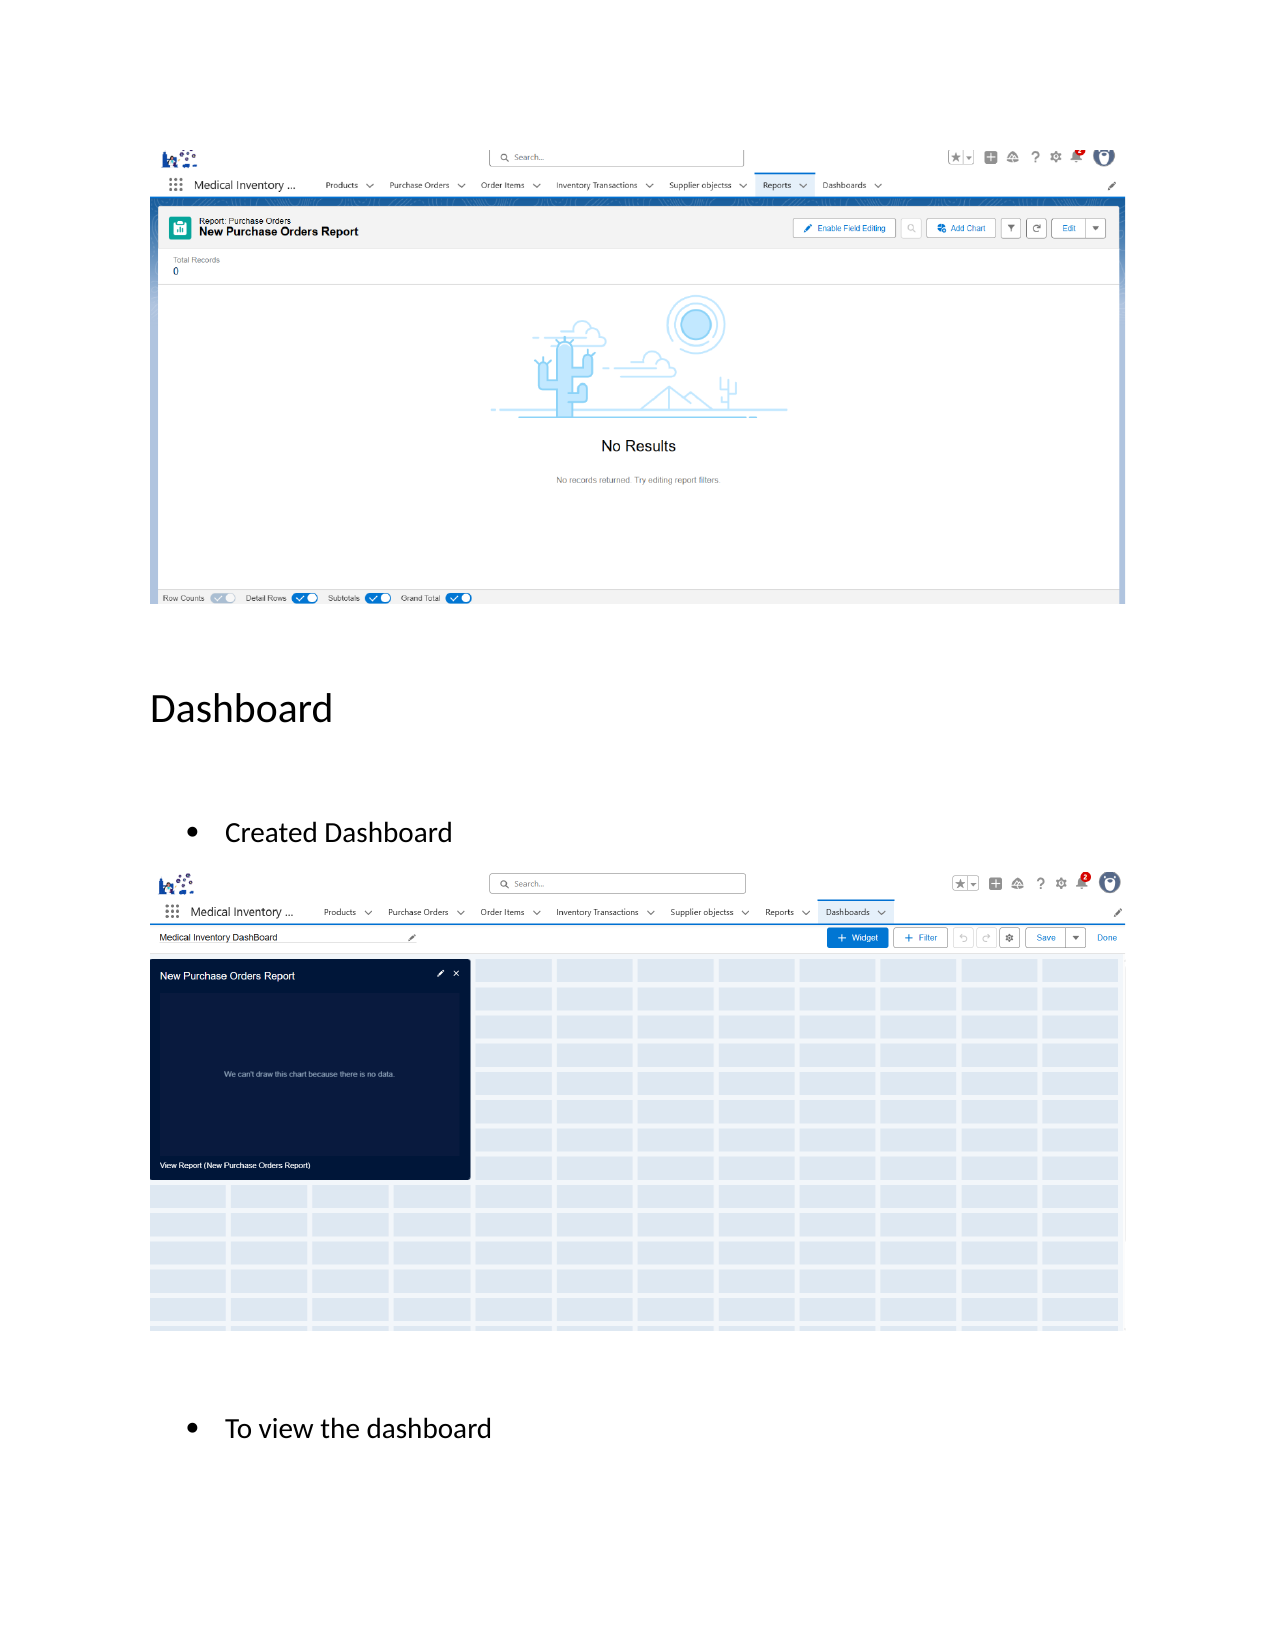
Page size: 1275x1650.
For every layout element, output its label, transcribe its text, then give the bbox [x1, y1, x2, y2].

picture [150, 150, 1125, 604]
text Dashboard [150, 682, 1125, 733]
list Created Dashboard [187, 814, 1125, 850]
list To view the dashboard [187, 1410, 1125, 1445]
picture [150, 872, 1125, 1331]
